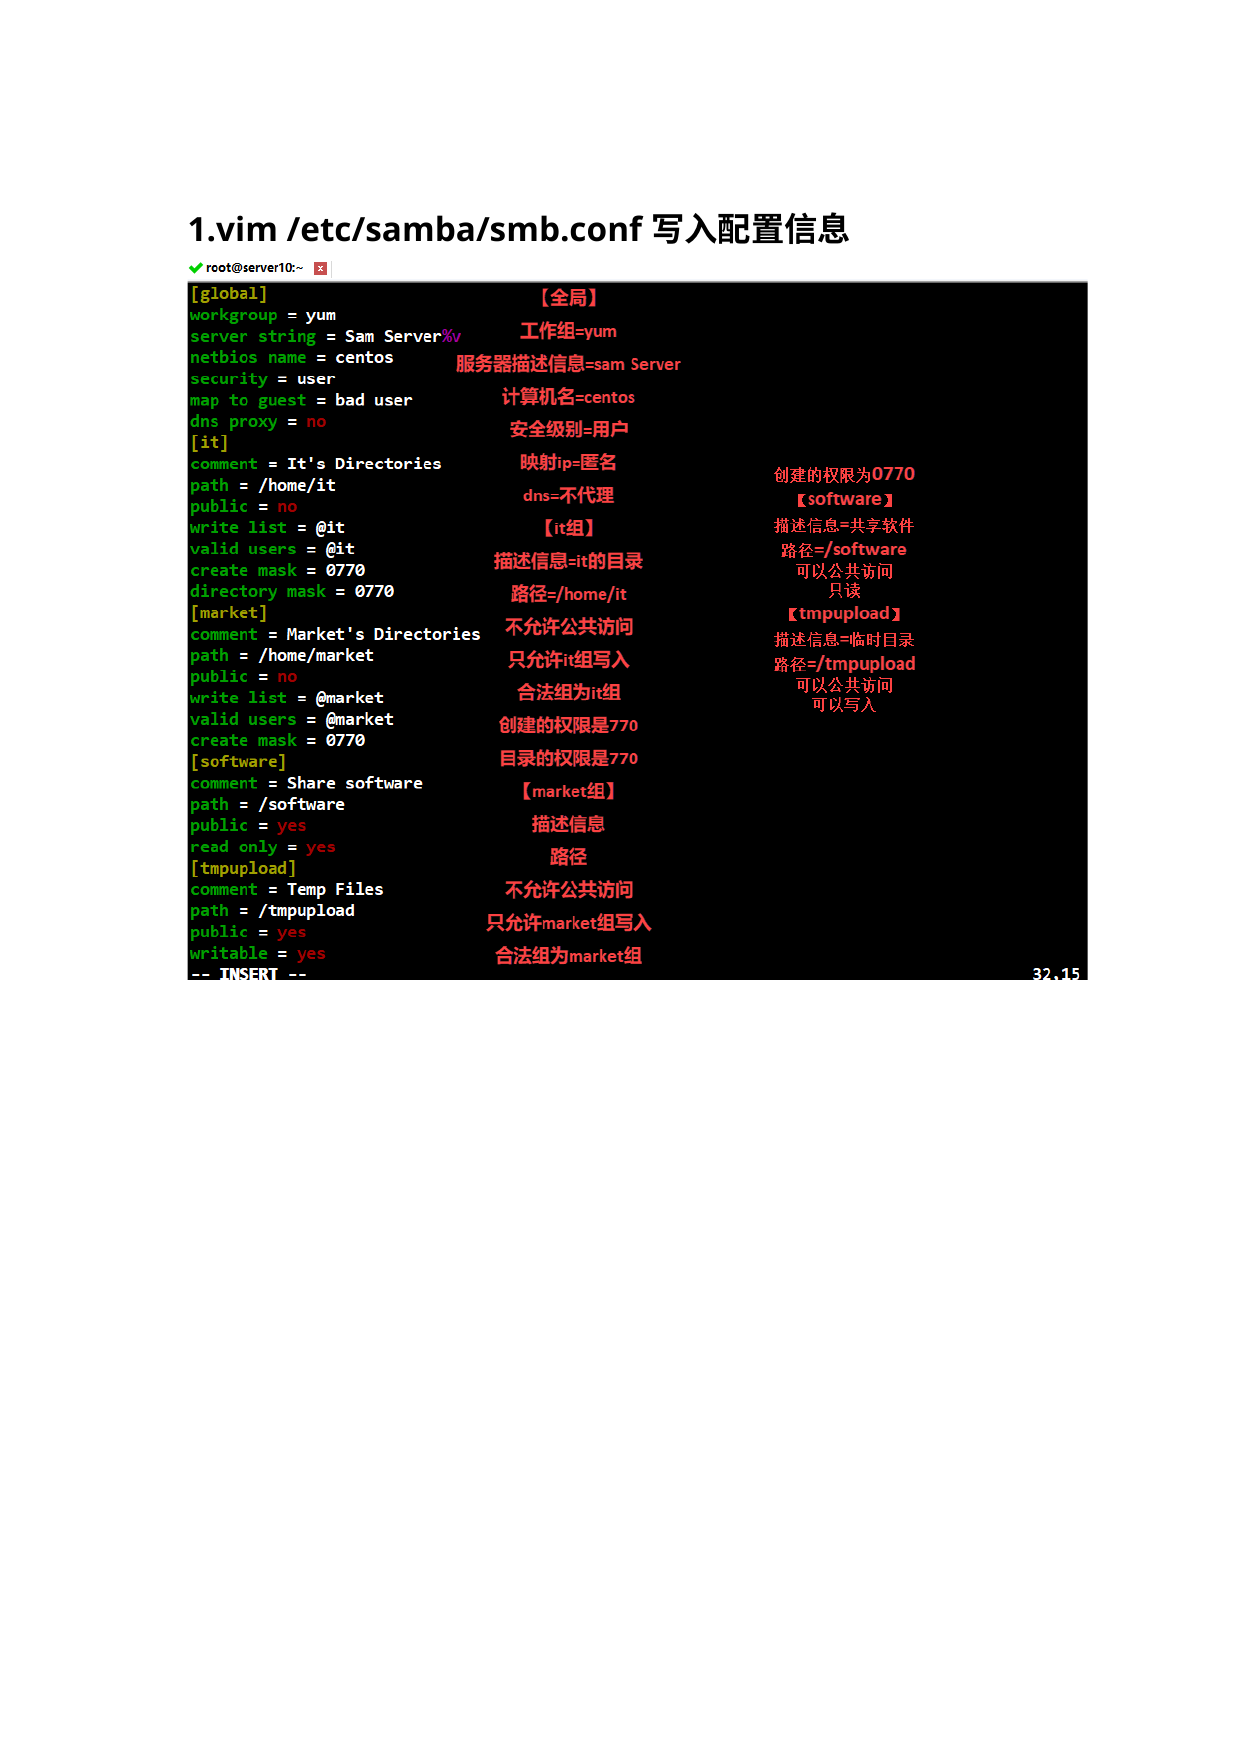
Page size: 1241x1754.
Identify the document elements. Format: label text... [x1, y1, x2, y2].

text 1.vim /etc/samba/smb.conf 写入配置信息 [187, 194, 1053, 259]
picture [187, 259, 1088, 980]
